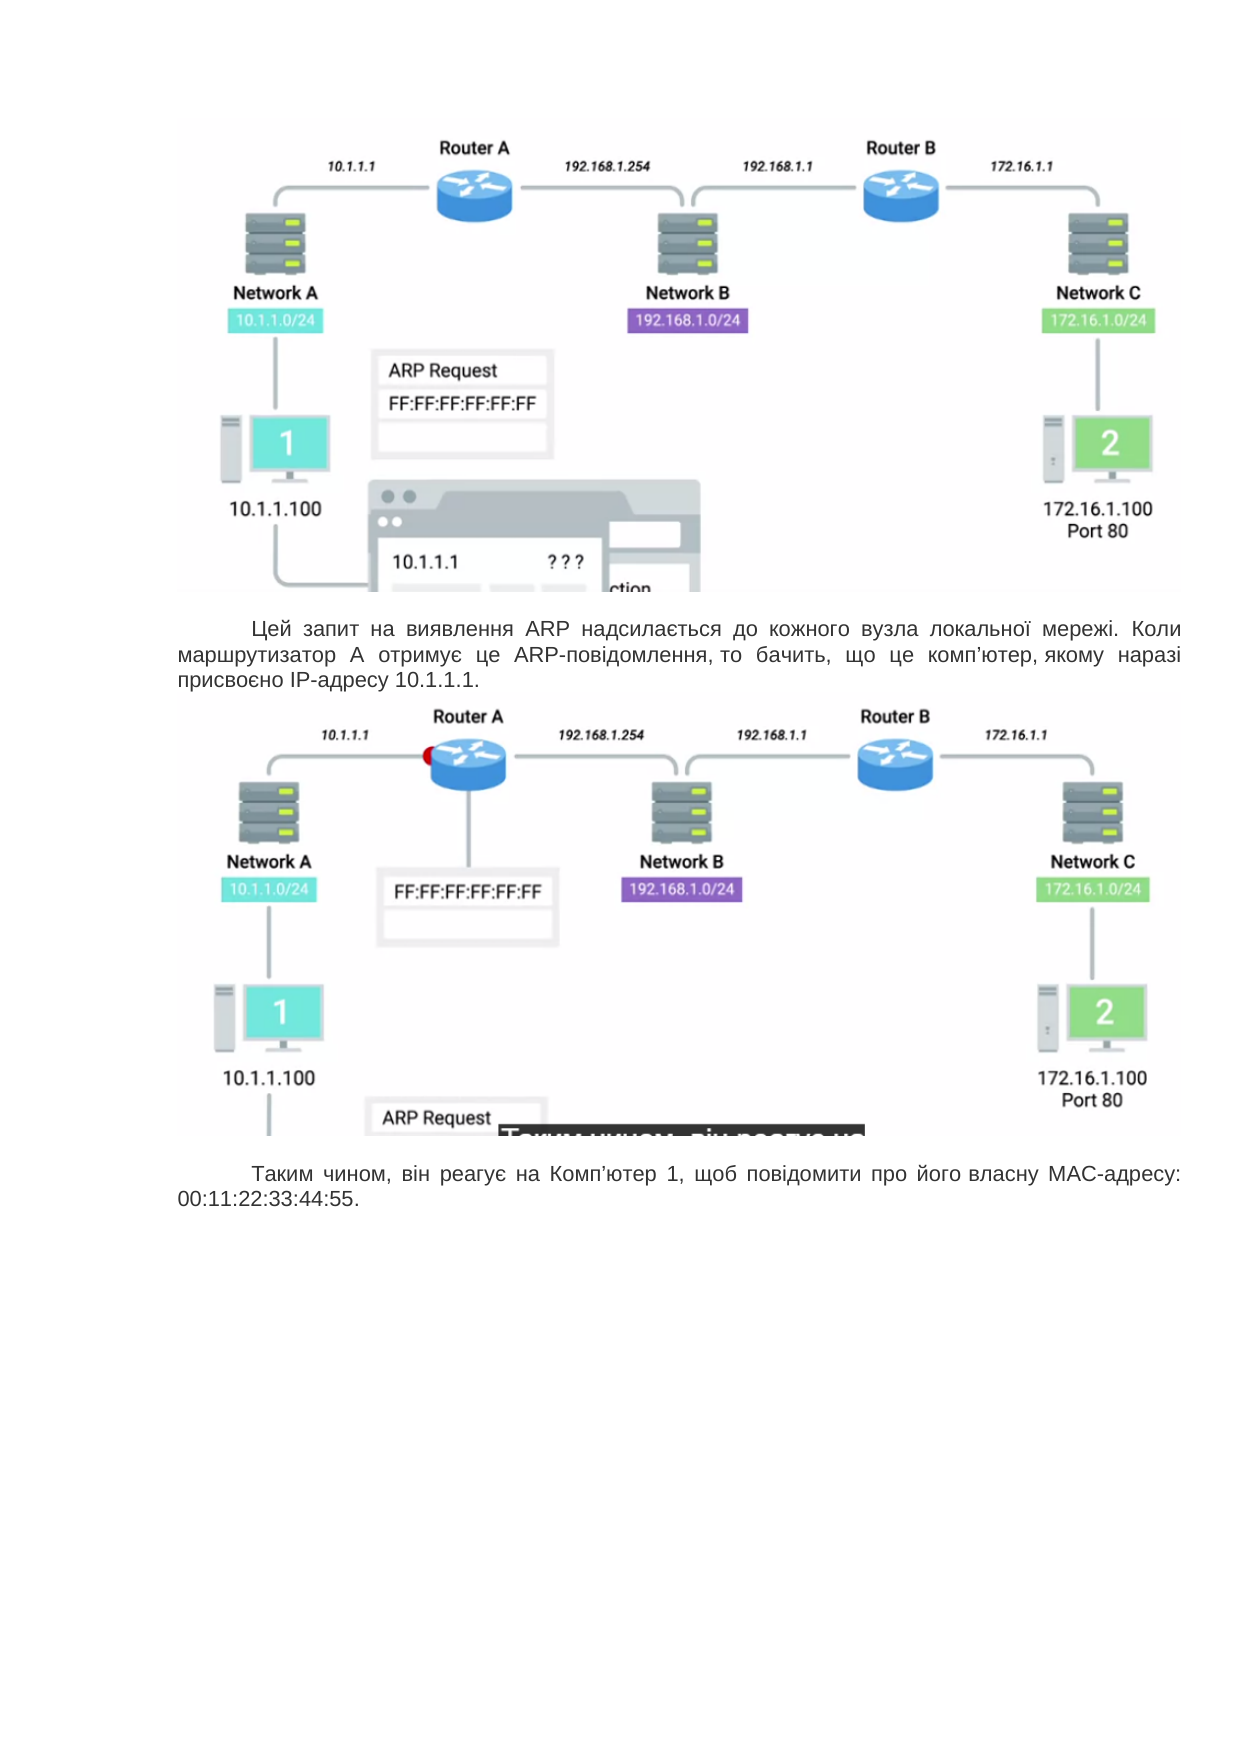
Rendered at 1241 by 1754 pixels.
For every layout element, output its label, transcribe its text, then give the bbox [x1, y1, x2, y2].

picture [177, 118, 1182, 592]
text Цей запит на виявлення ARP надсилається до кожного вузла локальної мережі. Коли маршрутизатор A отримує це ARP-повідомлення, то бачить, що це комп’ютер, якому наразі присвоєно IP-адресу 10.1.1.1. [177, 616, 1181, 692]
picture [177, 692, 1182, 1136]
text Таким чином, він реагує на Комп’ютер 1, щоб повідомити про його власну MAC-адресу: 00:11:22:33:44:55. [177, 1161, 1181, 1212]
